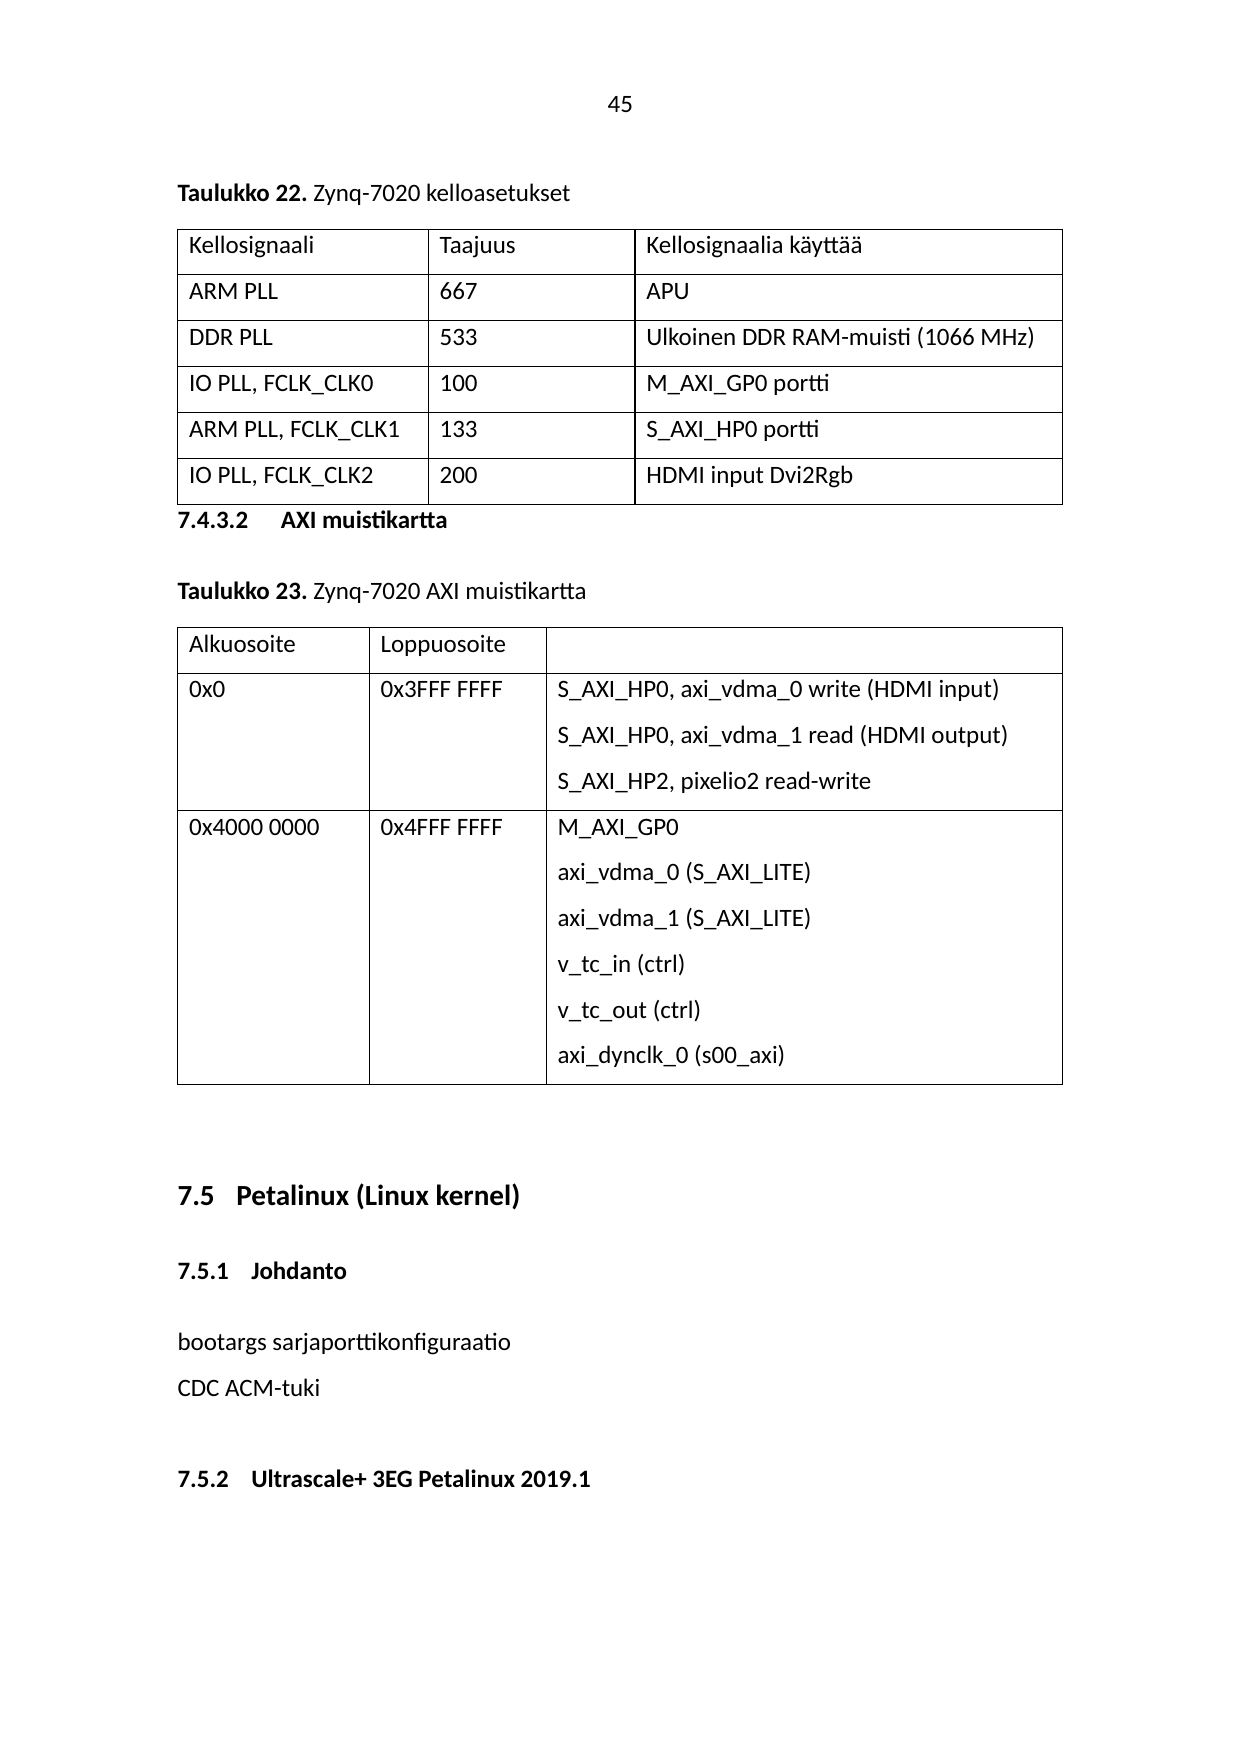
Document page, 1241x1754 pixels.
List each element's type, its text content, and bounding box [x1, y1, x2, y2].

table_header Alkuosoite [178, 628, 369, 672]
table_cell HDMI input Dvi2Rgb [636, 459, 1062, 503]
table_cell APU [636, 275, 1062, 320]
table_cell 0x4000 0000 [178, 811, 369, 1084]
table_cell 667 [429, 275, 634, 320]
table_cell 0x0 [178, 674, 369, 810]
table_cell M_AXI_GP0 portti [636, 367, 1062, 412]
table_cell 200 [429, 459, 634, 503]
text CDC ACM-tuki [177, 1372, 1063, 1402]
text Taulukko 23. Zynq-7020 AXI muistikartta [177, 575, 1063, 606]
subtitle AXI muistikartta [177, 505, 1063, 535]
table_cell ARM PLL, FCLK_CLK1 [178, 413, 428, 458]
subtitle Ultrascale+ 3EG Petalinux 2019.1 [177, 1463, 1063, 1494]
table_cell M_AXI_GP0 axi_vdma_0 (S_AXI_LITE) axi_vdma_1 (S_AXI_LITE) v_tc_in (ctrl) v_tc_out (ctrl) axi_dynclk_0 (s00_axi) [547, 811, 1062, 1084]
text Taulukko 22. Zynq-7020 kelloasetukset [177, 177, 1063, 208]
table_header Kellosignaalia käyttää [636, 230, 1062, 274]
table_cell DDR PLL [178, 321, 428, 366]
text bootargs sarjaporttikonfiguraatio [177, 1326, 1063, 1356]
table_cell 133 [429, 413, 634, 458]
table_cell IO PLL, FCLK_CLK2 [178, 459, 428, 503]
table_cell S_AXI_HP0 portti [636, 413, 1062, 458]
table_cell 0x3FFF FFFF [370, 674, 546, 810]
table_cell ARM PLL [178, 275, 428, 320]
table_header Kellosignaali [178, 230, 428, 274]
table_cell 100 [429, 367, 634, 412]
table_header [547, 628, 1062, 672]
table_header Taajuus [429, 230, 634, 274]
table_cell Ulkoinen DDR RAM-muisti (1066 MHz) [636, 321, 1062, 366]
table_header Loppuosoite [370, 628, 546, 672]
subtitle Johdanto [177, 1255, 1063, 1286]
table_cell IO PLL, FCLK_CLK0 [178, 367, 428, 412]
table_cell 0x4FFF FFFF [370, 811, 546, 1084]
subtitle Petalinux (Linux kernel) [177, 1177, 1063, 1212]
table_cell 533 [429, 321, 634, 366]
table_cell S_AXI_HP0, axi_vdma_0 write (HDMI input) S_AXI_HP0, axi_vdma_1 read (HDMI output) S_AXI_HP2, pixelio2 read-write [547, 674, 1062, 810]
